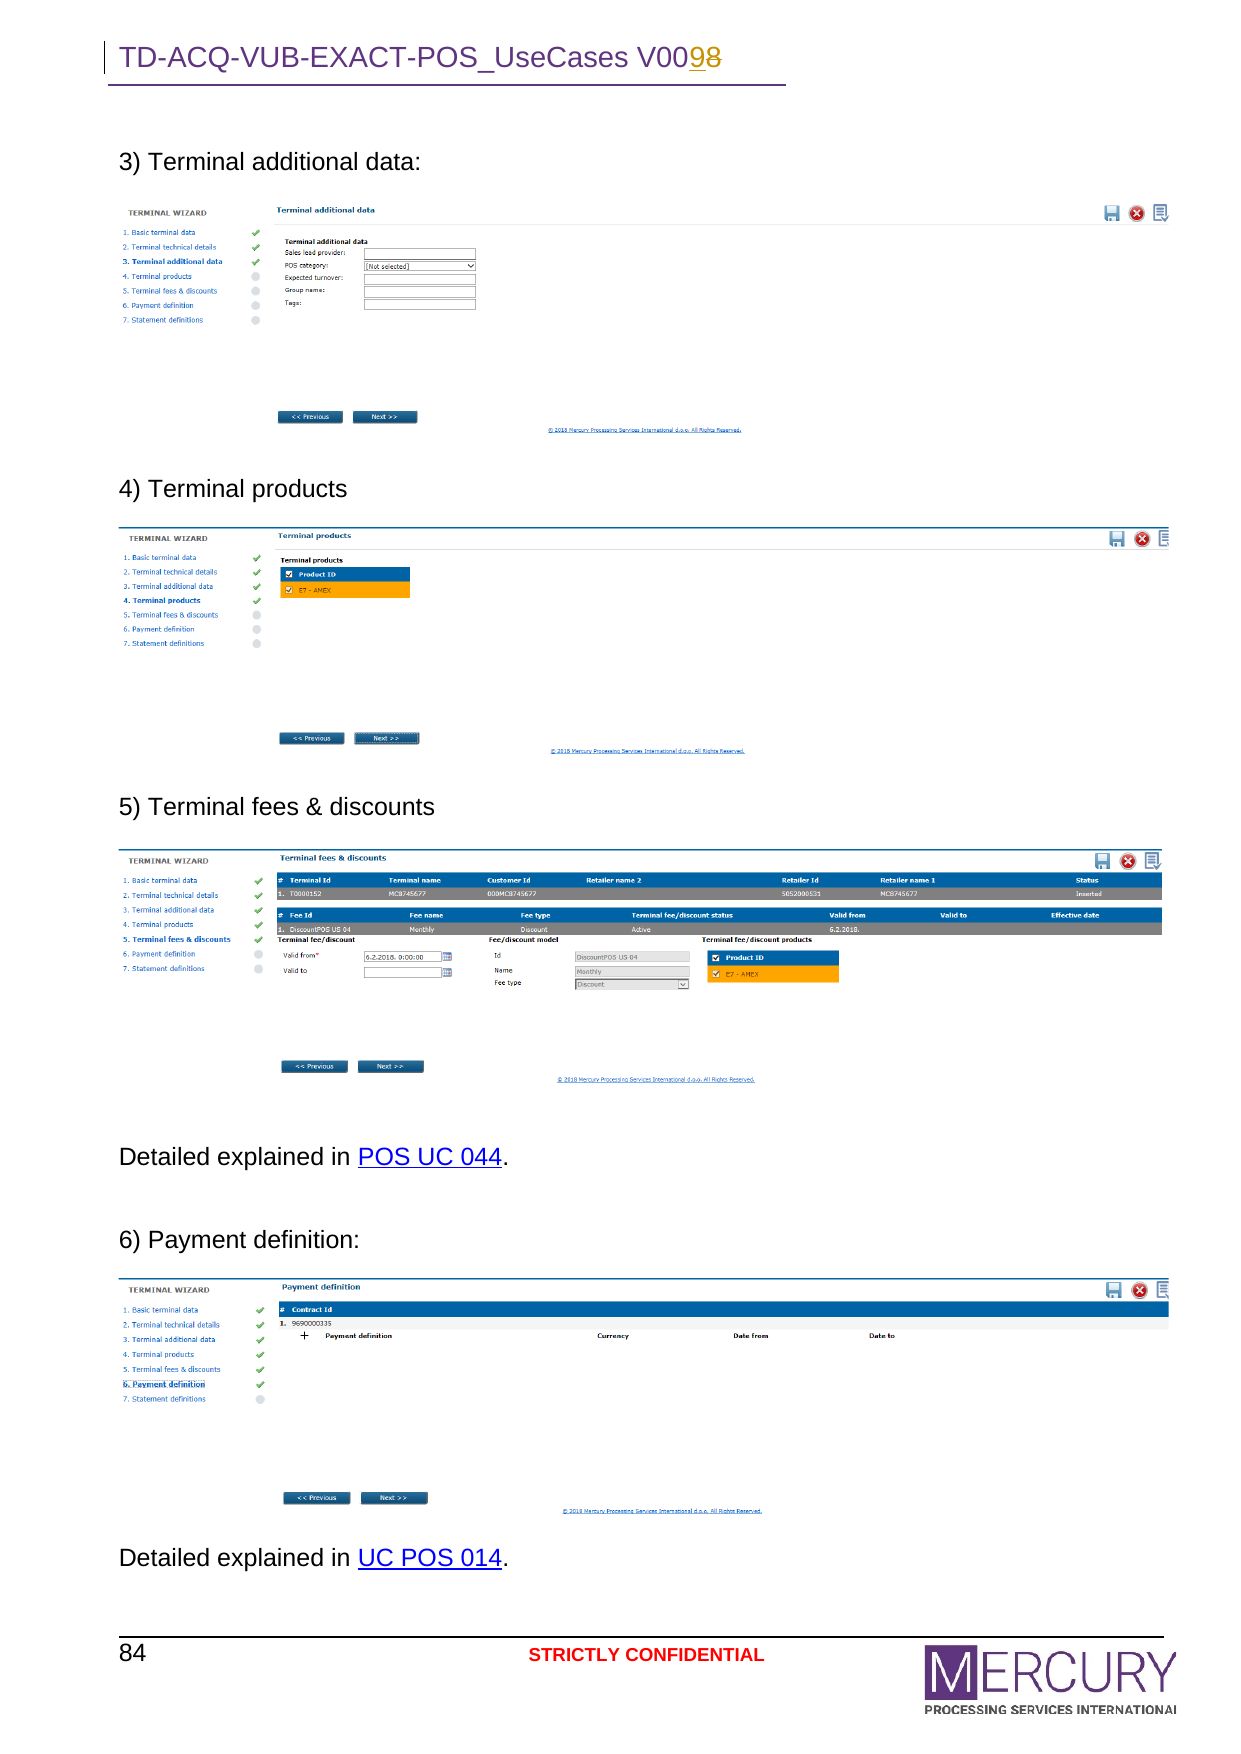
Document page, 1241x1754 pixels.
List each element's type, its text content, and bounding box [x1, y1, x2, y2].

text 3) Terminal additional data: [118, 147, 1164, 176]
text Detailed explained in POS UC 044. [118, 1142, 1164, 1171]
text 6) Payment definition: [118, 1225, 1164, 1253]
picture [118, 204, 1169, 445]
text Detailed explained in UC POS 014. [118, 1543, 1164, 1572]
picture [118, 1278, 1169, 1519]
picture [118, 849, 1162, 1089]
text 4) Terminal products [118, 473, 1164, 502]
picture [118, 527, 1169, 768]
picture [923, 1644, 1181, 1716]
